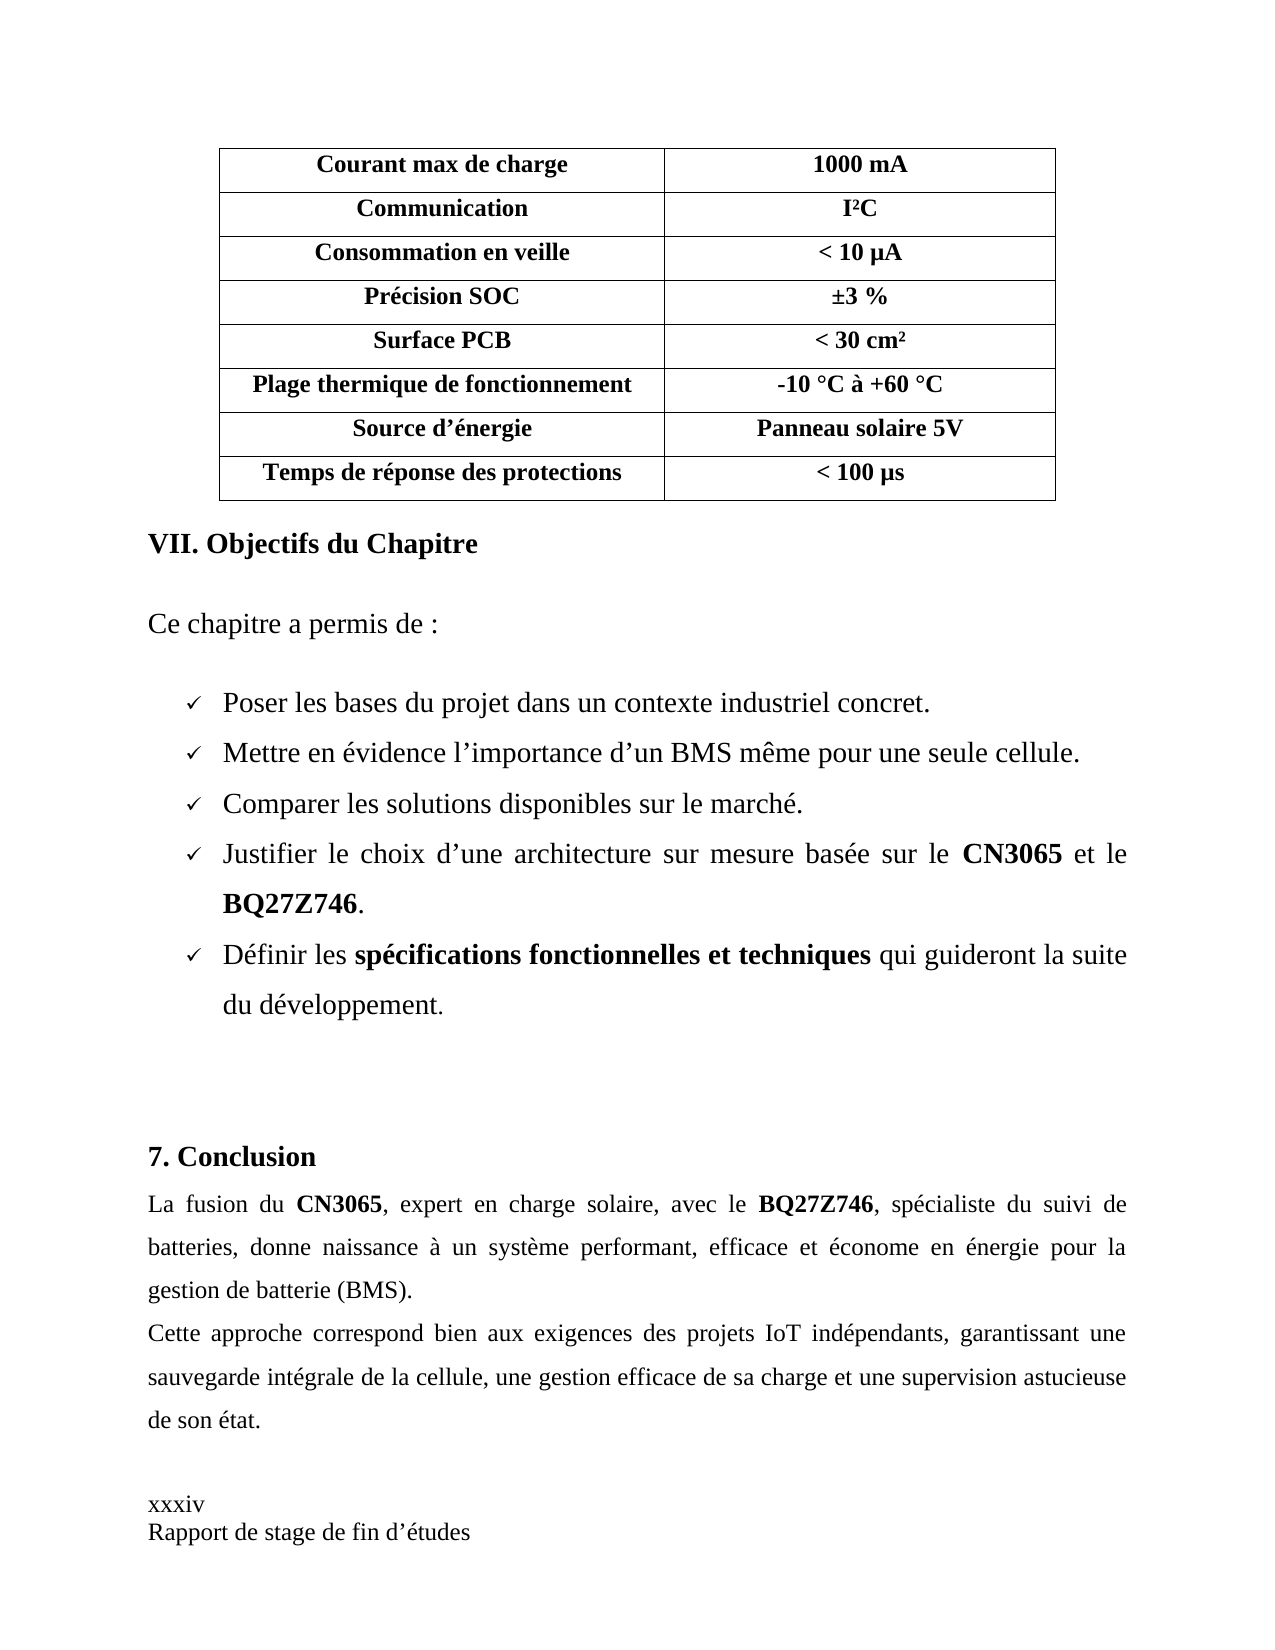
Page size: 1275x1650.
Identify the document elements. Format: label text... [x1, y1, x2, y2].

table_cell < 100 µs [665, 457, 1055, 500]
table_cell Temps de réponse des protections [220, 457, 664, 500]
table_cell Panneau solaire 5V [665, 413, 1055, 456]
list Définir les spécifications fonctionnelles et techniques qui guideront la suite du développement. [185, 937, 1127, 1021]
table_cell < 30 cm² [665, 325, 1055, 368]
text 7. Conclusion [148, 1139, 1127, 1172]
text La fusion du CN3065, expert en charge solaire, avec le BQ27Z746, spécialiste du suivi de batteries, donne naissance à un système performant, efficace et économe en énergie pour la gestion de batterie (BMS). [148, 1189, 1127, 1304]
table_cell -10 °C à +60 °C [665, 369, 1055, 412]
list Mettre en évidence l’importance d’un BMS même pour une seule cellule. [185, 736, 1127, 769]
list Poser les bases du projet dans un contexte industriel concret. [185, 685, 1127, 719]
text Ce chapitre a permis de : [148, 606, 1127, 639]
table_cell Surface PCB [220, 325, 664, 368]
list Comparer les solutions disponibles sur le marché. [185, 786, 1127, 819]
text VII. Objectifs du Chapitre [148, 526, 1127, 560]
text Cette approche correspond bien aux exigences des projets IoT indépendants, garantissant une sauvegarde intégrale de la cellule, une gestion efficace de sa charge et une supervision astucieuse de son état. [148, 1318, 1127, 1433]
table_cell Consommation en veille [220, 237, 664, 280]
table_cell Source d’énergie [220, 413, 664, 456]
table_cell Précision SOC [220, 281, 664, 324]
table_cell Communication [220, 193, 664, 236]
table_cell 1000 mA [665, 149, 1055, 192]
table_cell Courant max de charge [220, 149, 664, 192]
table_cell Plage thermique de fonctionnement [220, 369, 664, 412]
table_cell < 10 µA [665, 237, 1055, 280]
table_cell ±3 % [665, 281, 1055, 324]
table_cell I²C [665, 193, 1055, 236]
list Justifier le choix d’une architecture sur mesure basée sur le CN3065 et le BQ27Z746. [185, 836, 1127, 920]
